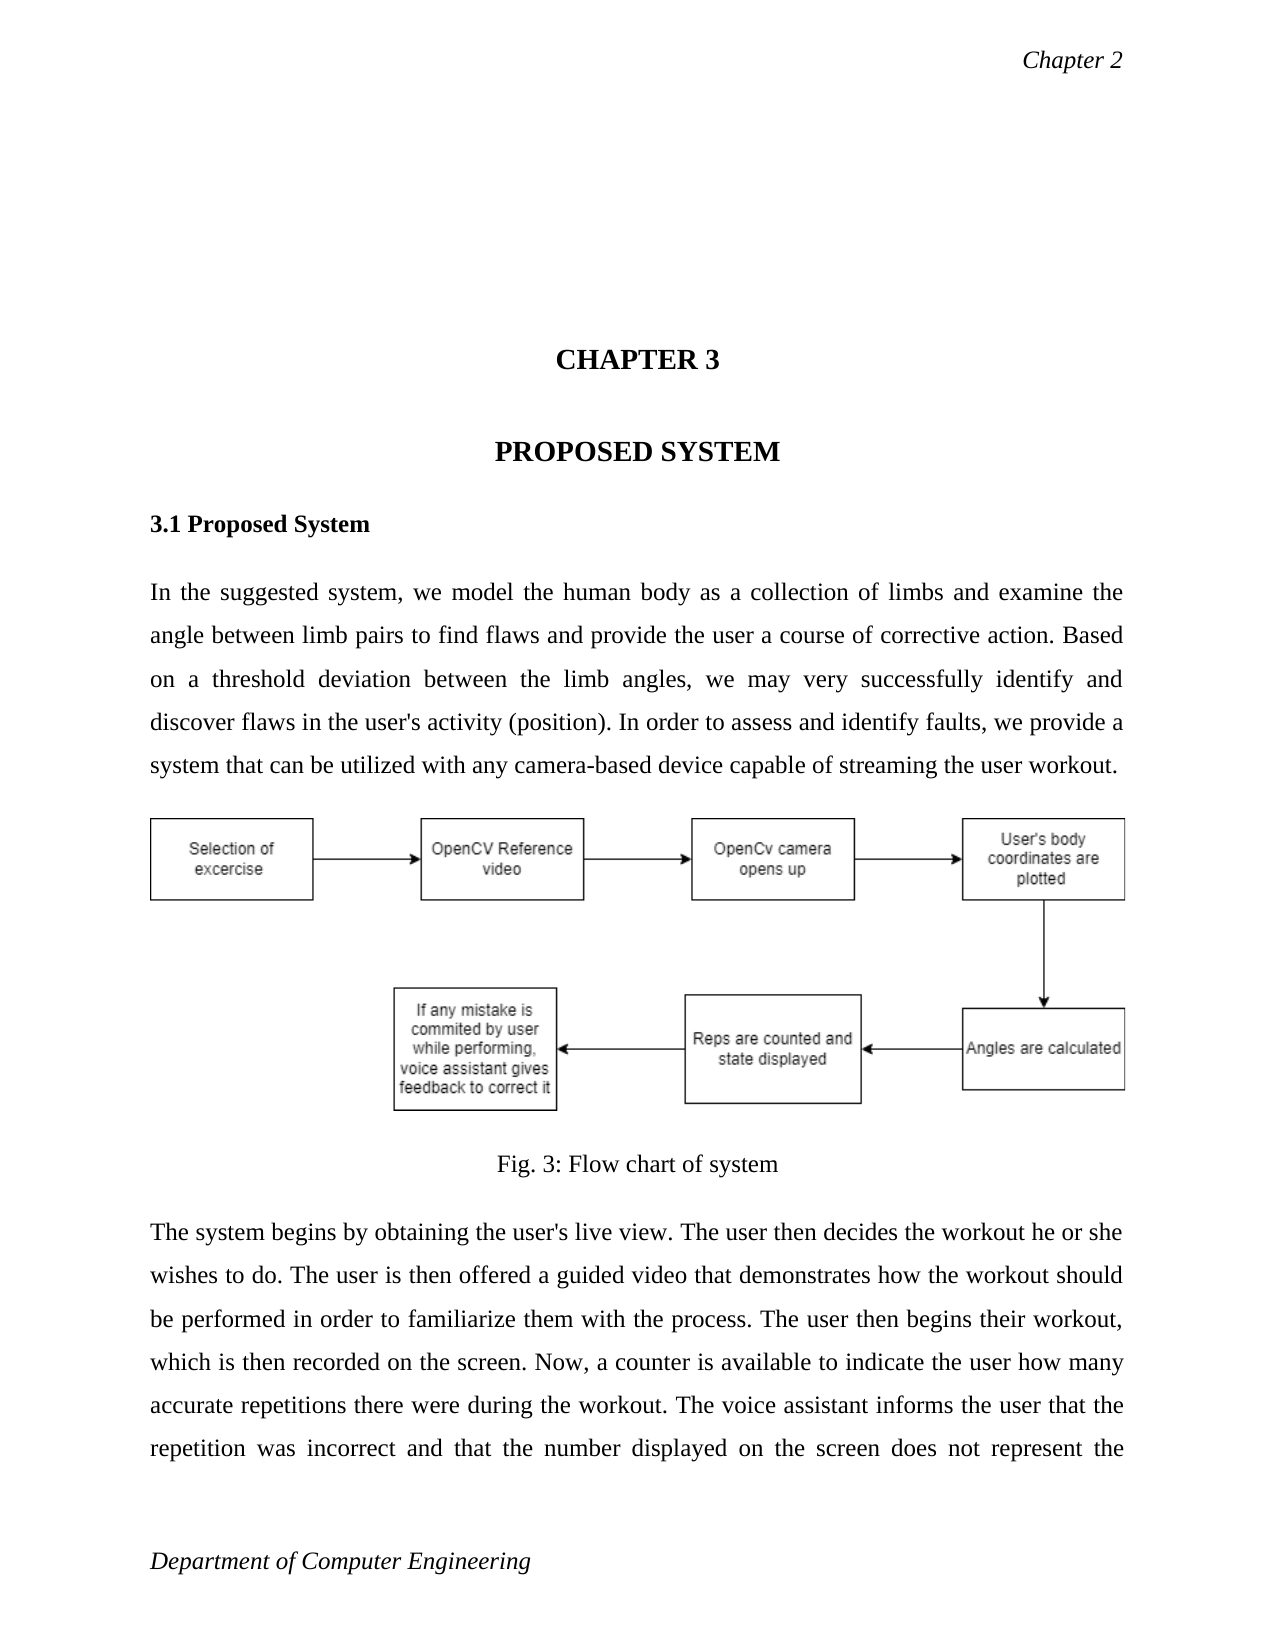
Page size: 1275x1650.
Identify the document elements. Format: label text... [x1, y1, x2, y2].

text 3.1 Proposed System [150, 509, 1125, 538]
text CHAPTER 3 [150, 342, 1125, 376]
picture [150, 818, 1125, 1111]
text Fig. 3: Flow chart of system [150, 1149, 1125, 1178]
text PROPOSED SYSTEM [150, 434, 1125, 468]
text In the suggested system, we model the human body as a collection of limbs and examine the angle between limb pairs to find flaws and provide the user a course of corrective action. Based on a threshold deviation between the limb angles, we may very successfully identify and discover flaws in the user's activity (position). In order to assess and identify faults, we provide a system that can be utilized with any camera-based device capable of streaming the user workout. [150, 577, 1125, 779]
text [150, 1217, 1125, 1462]
